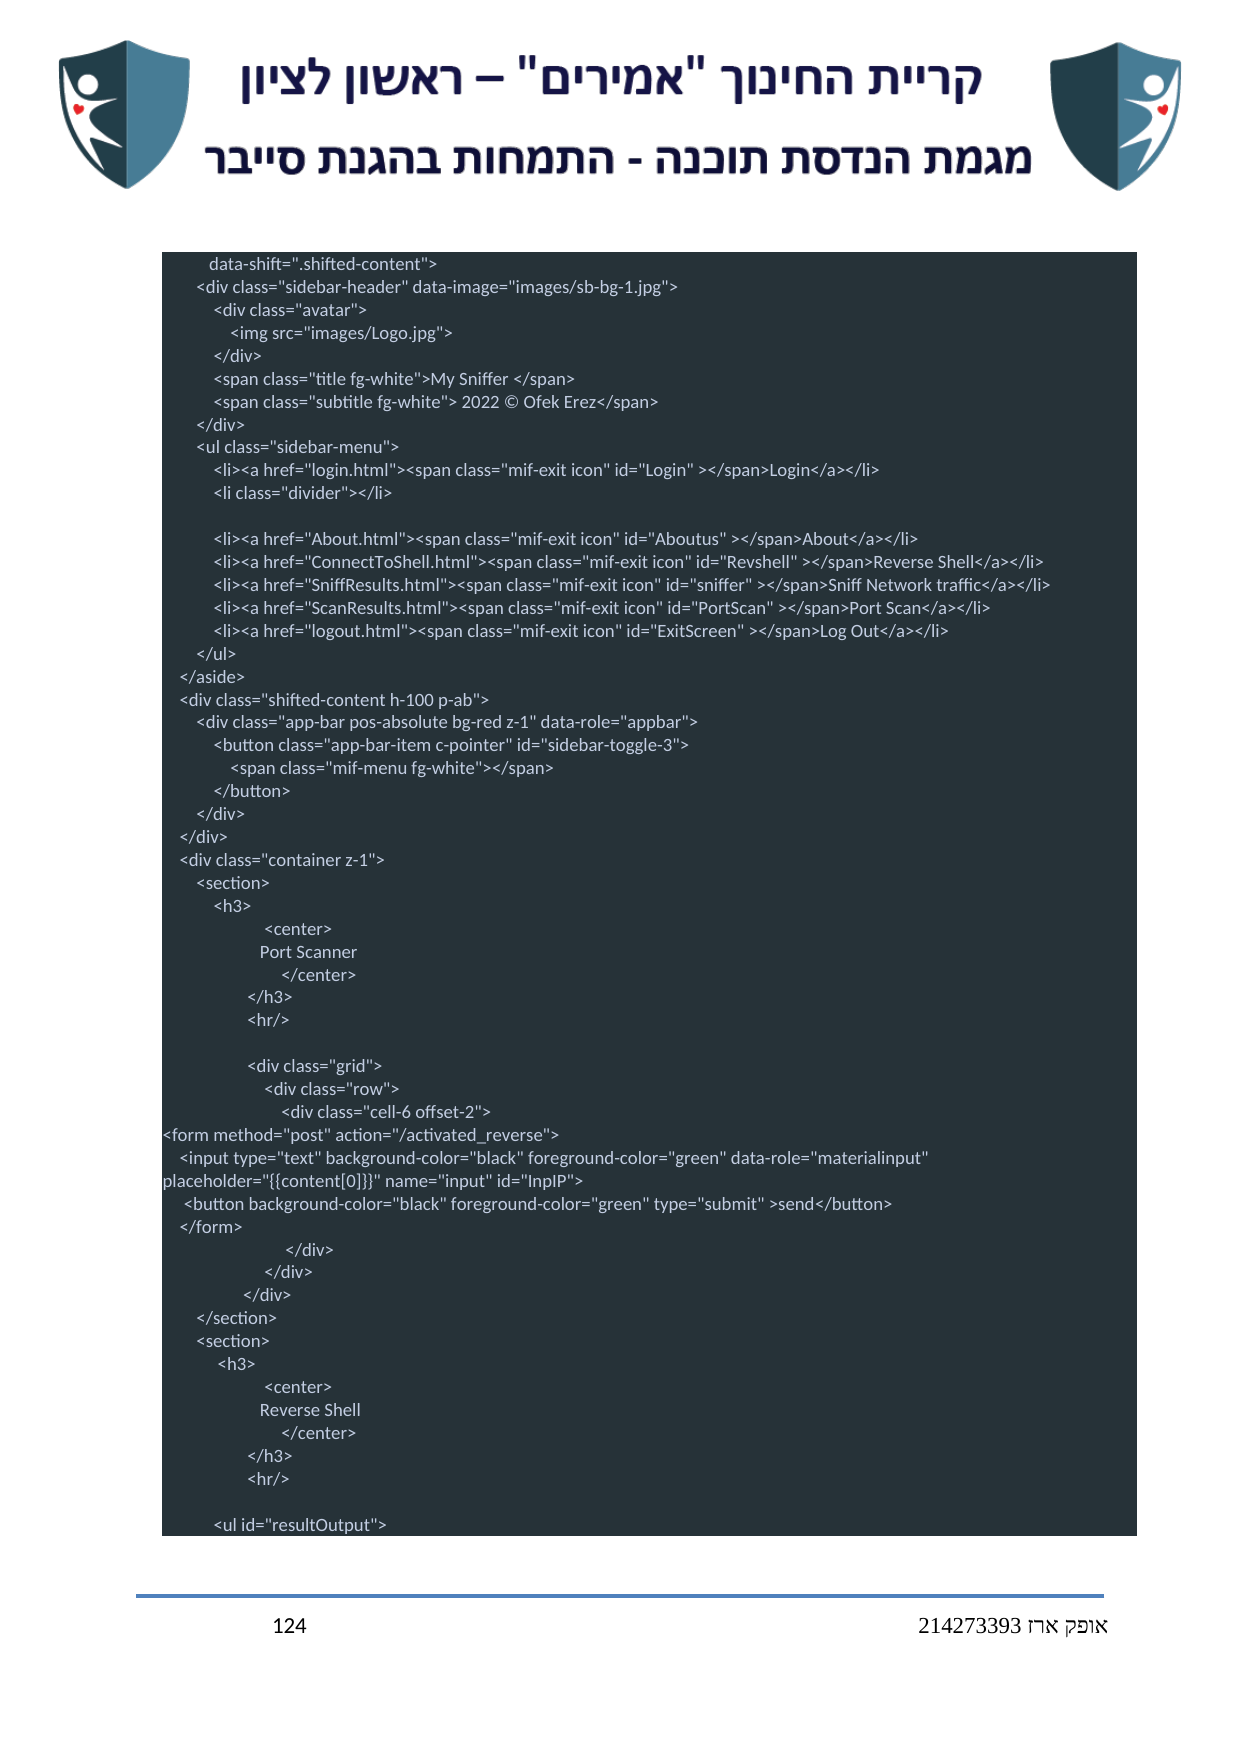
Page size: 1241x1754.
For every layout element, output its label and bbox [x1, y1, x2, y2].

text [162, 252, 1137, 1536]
picture [58, 40, 1182, 192]
